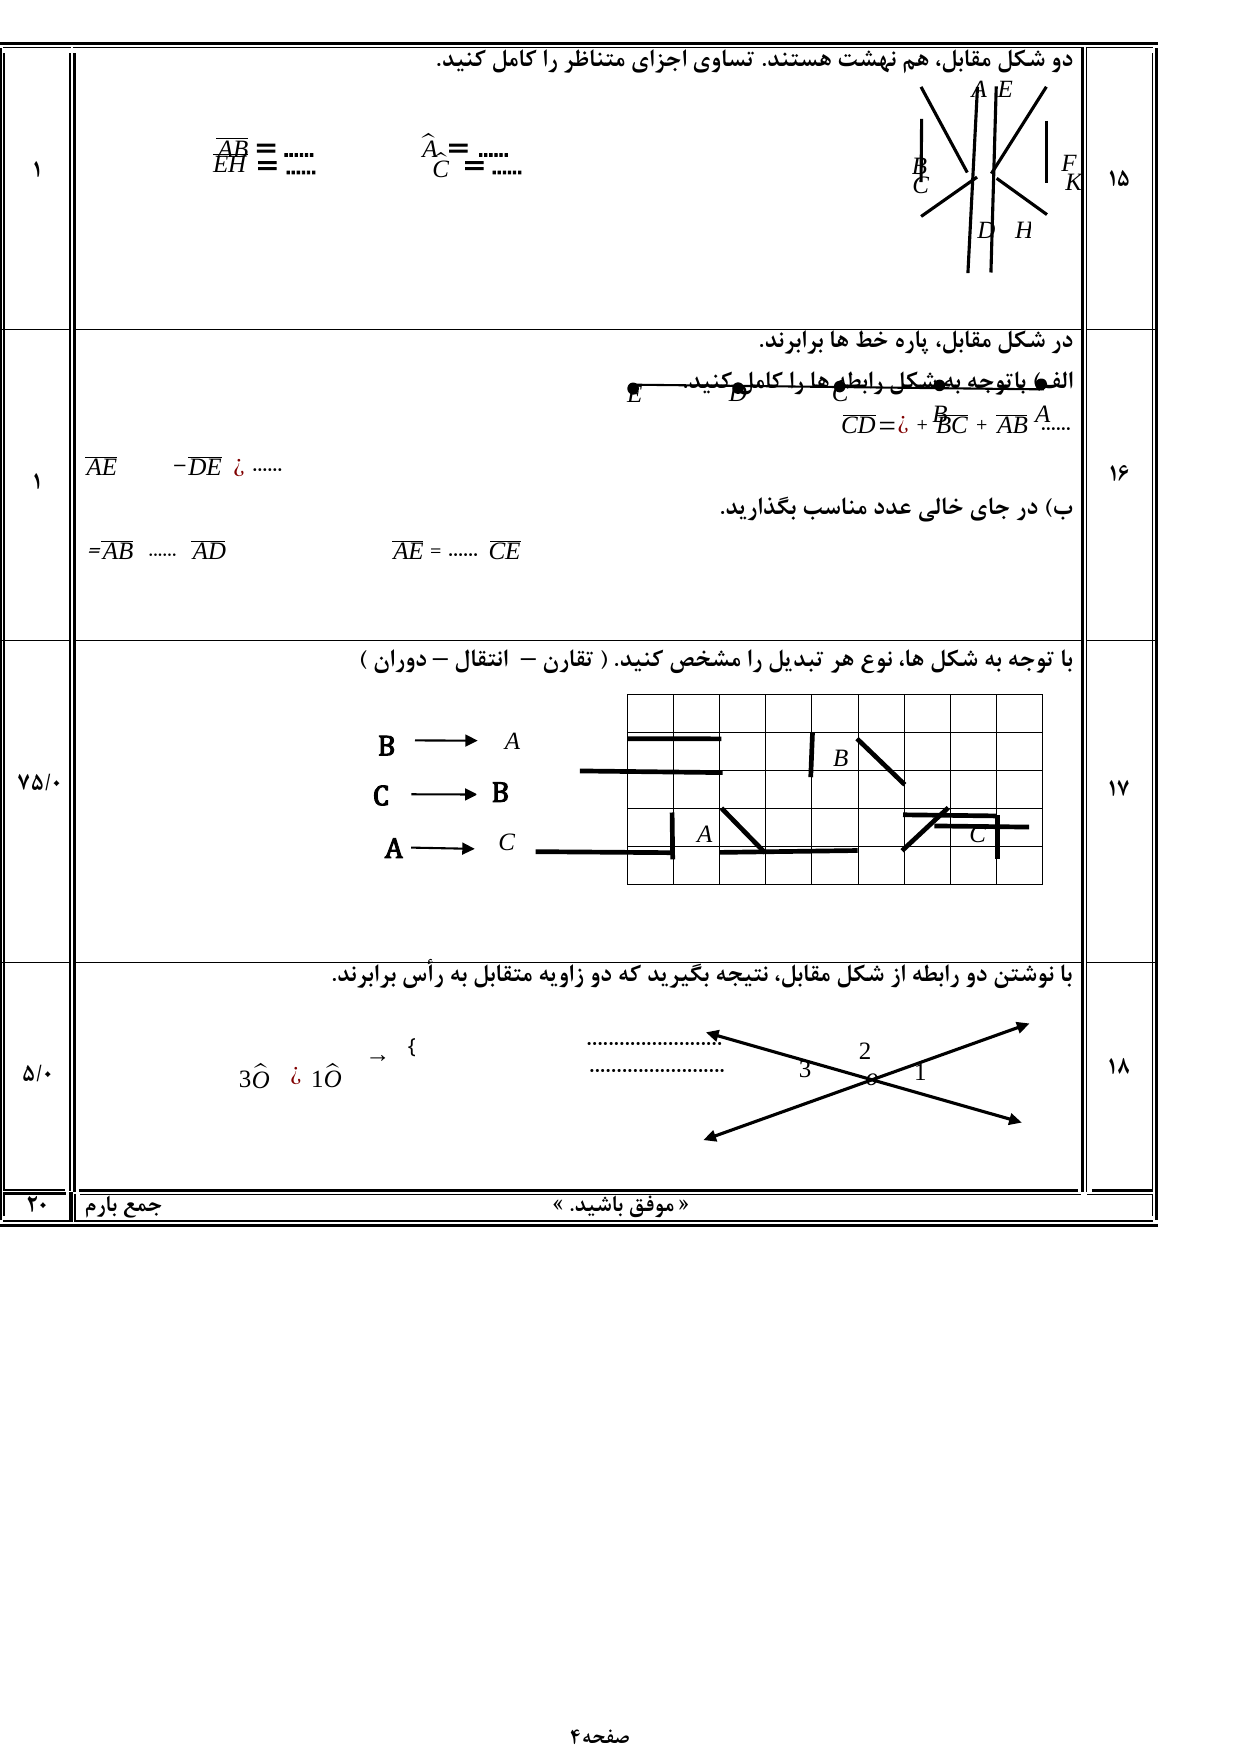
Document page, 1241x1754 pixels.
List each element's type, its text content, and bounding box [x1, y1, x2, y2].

table_cell 75/0 [5, 641, 69, 962]
table_cell با نوشتن دو رابطه از شکل مقابل، نتیجه بگیرید که دو زاویه متقابل به رأس برابرند. ......................... ......................... [76, 963, 1081, 1189]
table_cell 18 [1087, 963, 1152, 1189]
table_cell 5/0 [5, 963, 69, 1189]
table_cell 17 [1087, 641, 1152, 962]
table_cell با توجه به شکل ها، نوع هر تبدیل را مشخص کنید. ( تقارن – انتقال – دوران ) [76, 641, 1081, 962]
table_cell 1 [5, 330, 69, 640]
table_header 1 [2, 45, 72, 329]
table_cell « موفق باشید. » جمع بارم [73, 1189, 1154, 1220]
table_cell 16 [1087, 330, 1152, 640]
table_cell 20 [2, 1189, 72, 1220]
table_header 15 [1084, 45, 1154, 329]
table_cell در شکل مقابل، پاره خط ها برابرند. الف) باتوجه به شکل رابطه ها را کامل کنید. ...... + + ...... - ب) در جای خالی عدد مناسب بگذارید. ...... = ...... = [76, 330, 1081, 640]
table_header دو شکل مقابل، هم نهشت هستند. تساوی اجزای متناظر را کامل کنید. [73, 48, 1081, 329]
